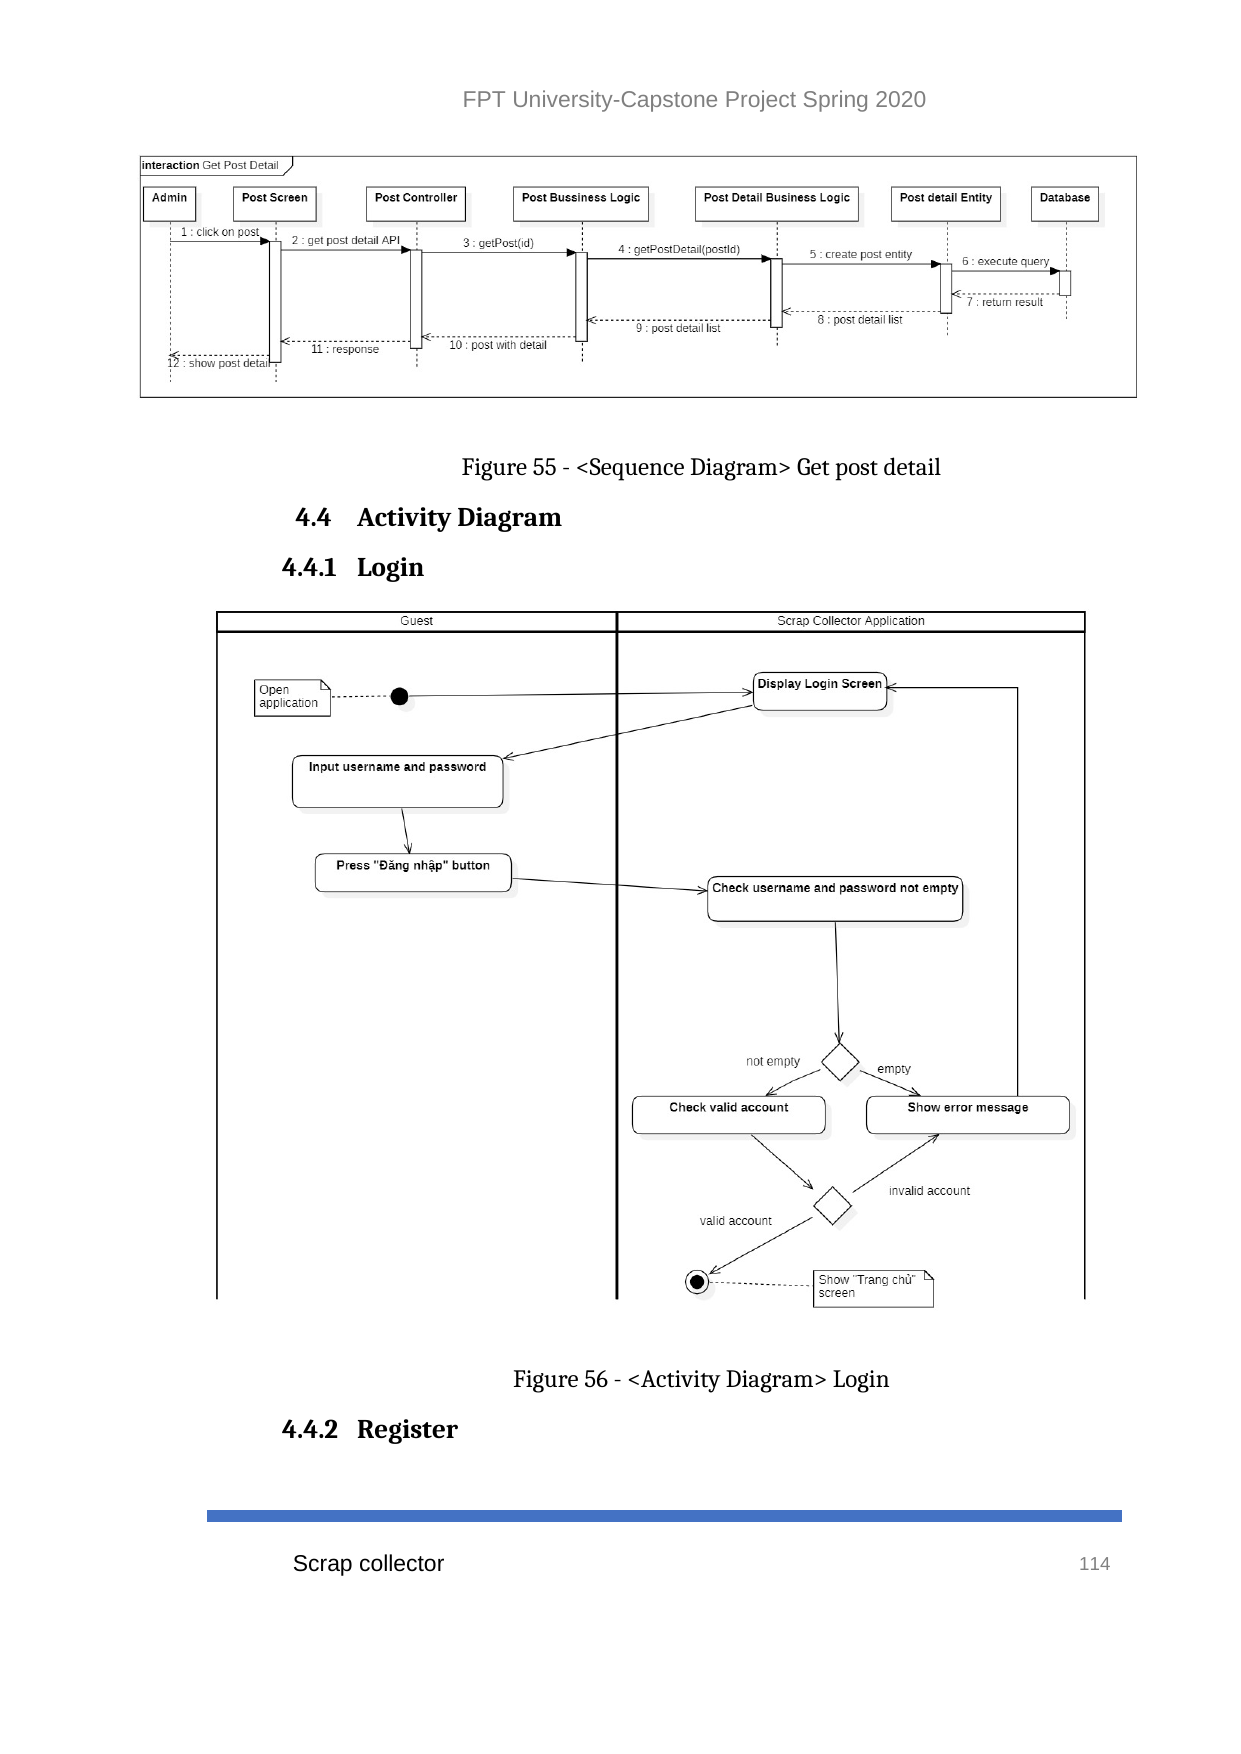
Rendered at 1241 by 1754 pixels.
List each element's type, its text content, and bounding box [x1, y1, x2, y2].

list Register [282, 1414, 1122, 1446]
picture [131, 147, 1171, 432]
list Activity Diagram [295, 502, 1122, 533]
picture [207, 602, 1122, 1345]
text Figure 56 - <Activity Diagram> Login [207, 1365, 1122, 1394]
list Login [282, 552, 1122, 583]
text Figure 55 - <Sequence Diagram> Get post detail [207, 452, 1122, 481]
